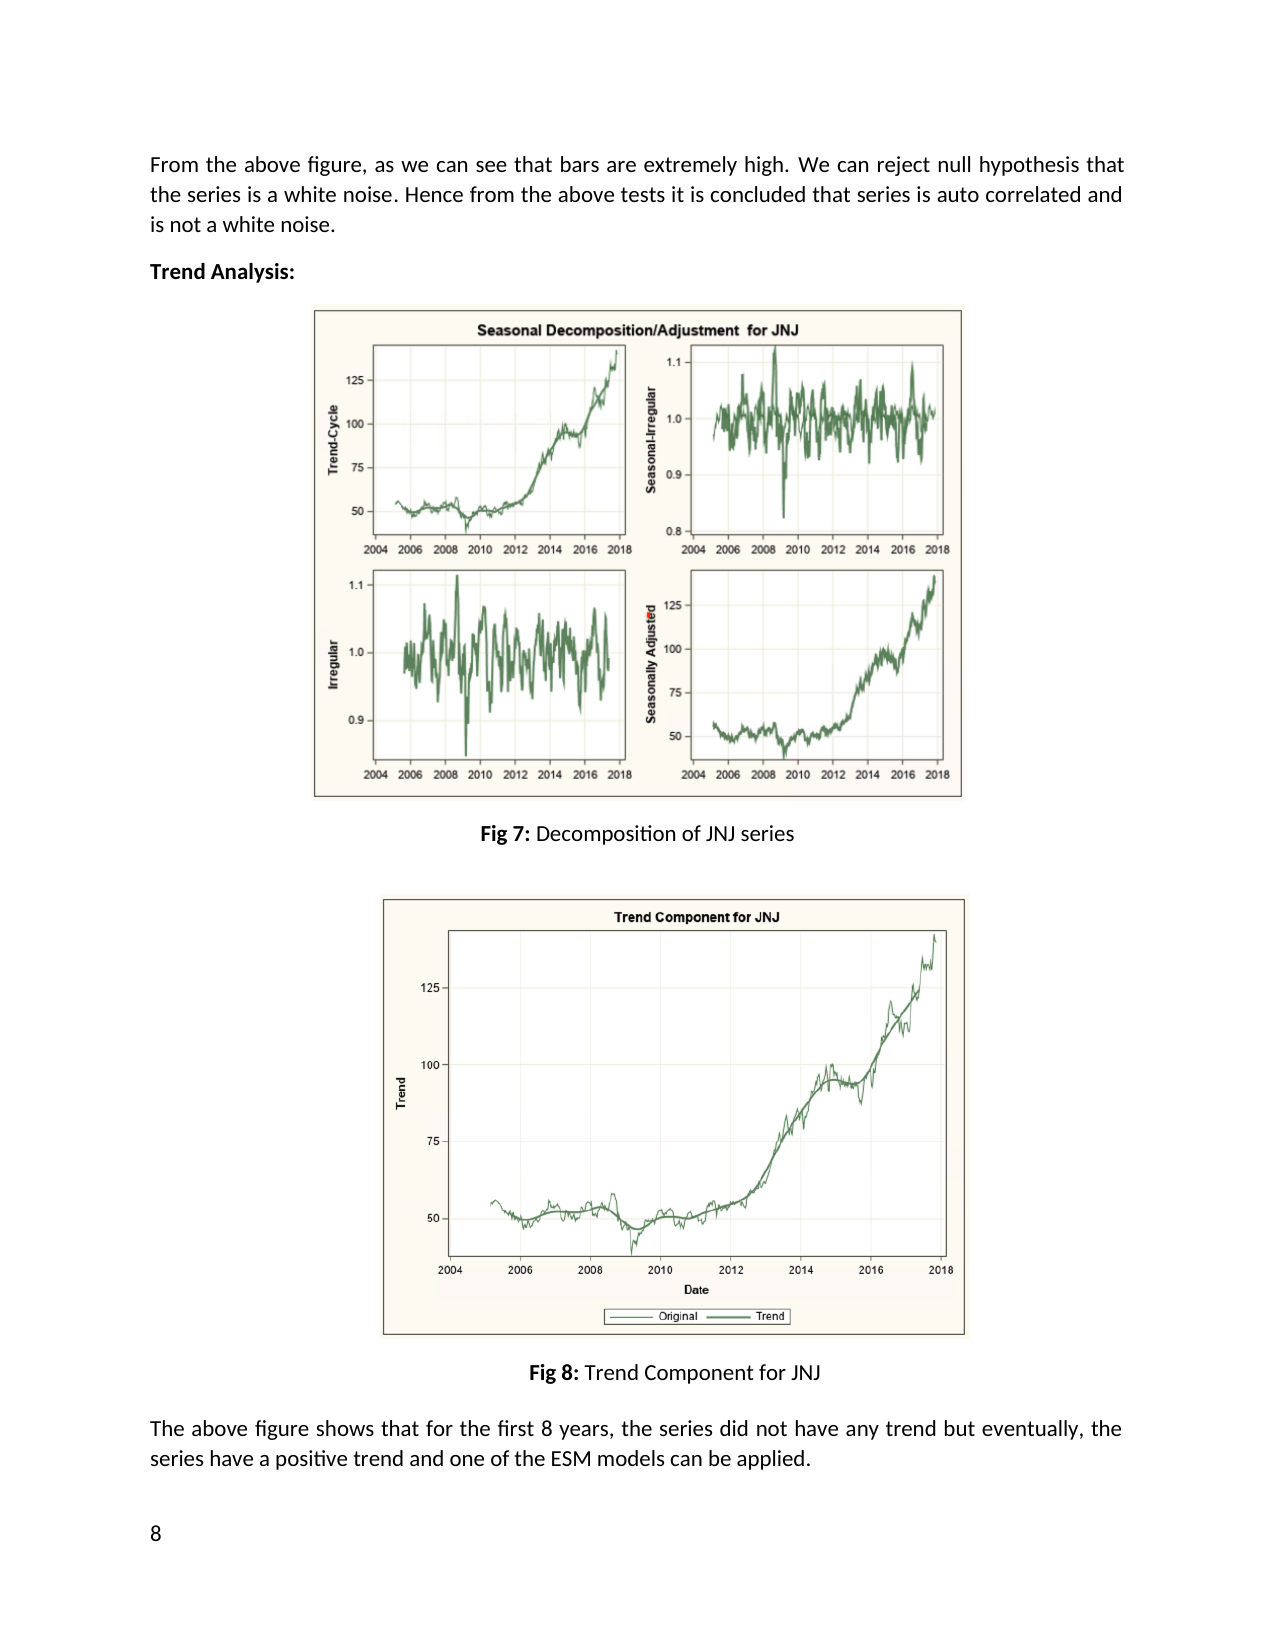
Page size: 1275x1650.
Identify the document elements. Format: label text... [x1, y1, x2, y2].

text Fig 7: Decomposition of JNJ series [150, 819, 1125, 847]
text Fig 8: Trend Component for JNJ [225, 1358, 1125, 1386]
picture [380, 894, 970, 1339]
text The above figure shows that for the first 8 years, the series did not have any trend but eventually, the series have a positive trend and one of the ESM models can be applied. [150, 1414, 1125, 1472]
picture [310, 304, 965, 801]
text From the above figure, as we can see that bars are extremely high. We can reject null hypothesis that the series is a white noise. Hence from the above tests it is concluded that series is auto correlated and is not a white noise. [150, 150, 1125, 238]
text Trend Analysis: [150, 257, 1125, 285]
